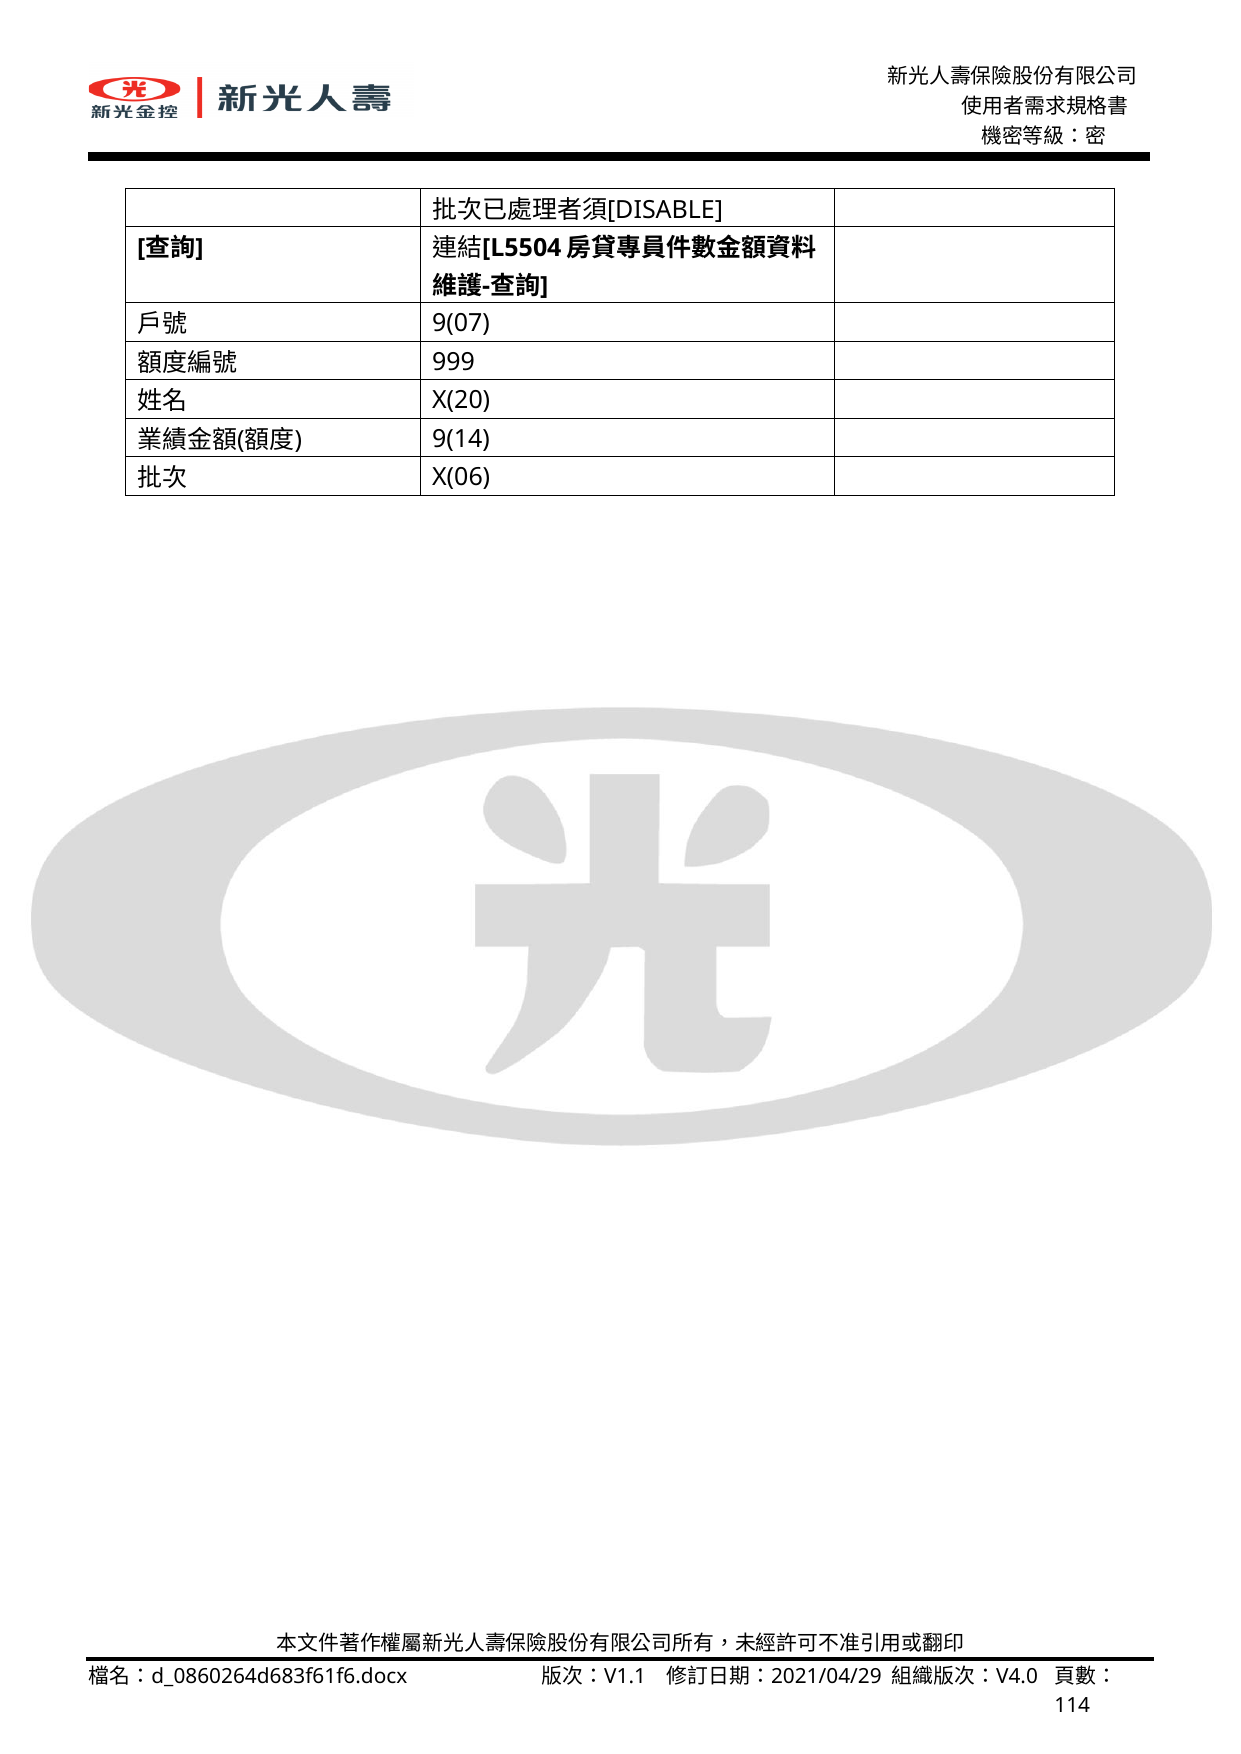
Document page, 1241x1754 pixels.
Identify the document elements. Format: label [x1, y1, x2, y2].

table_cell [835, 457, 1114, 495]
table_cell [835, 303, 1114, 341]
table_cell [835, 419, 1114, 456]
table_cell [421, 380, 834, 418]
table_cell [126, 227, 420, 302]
picture [25, 699, 1215, 1152]
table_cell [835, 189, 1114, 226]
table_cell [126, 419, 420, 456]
picture [88, 61, 414, 118]
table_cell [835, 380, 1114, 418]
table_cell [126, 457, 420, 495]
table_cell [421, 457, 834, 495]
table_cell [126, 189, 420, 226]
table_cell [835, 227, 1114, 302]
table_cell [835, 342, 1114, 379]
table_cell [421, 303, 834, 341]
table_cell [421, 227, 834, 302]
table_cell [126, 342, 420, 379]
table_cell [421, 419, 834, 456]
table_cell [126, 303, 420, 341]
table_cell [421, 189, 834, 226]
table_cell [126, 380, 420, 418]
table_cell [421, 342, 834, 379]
